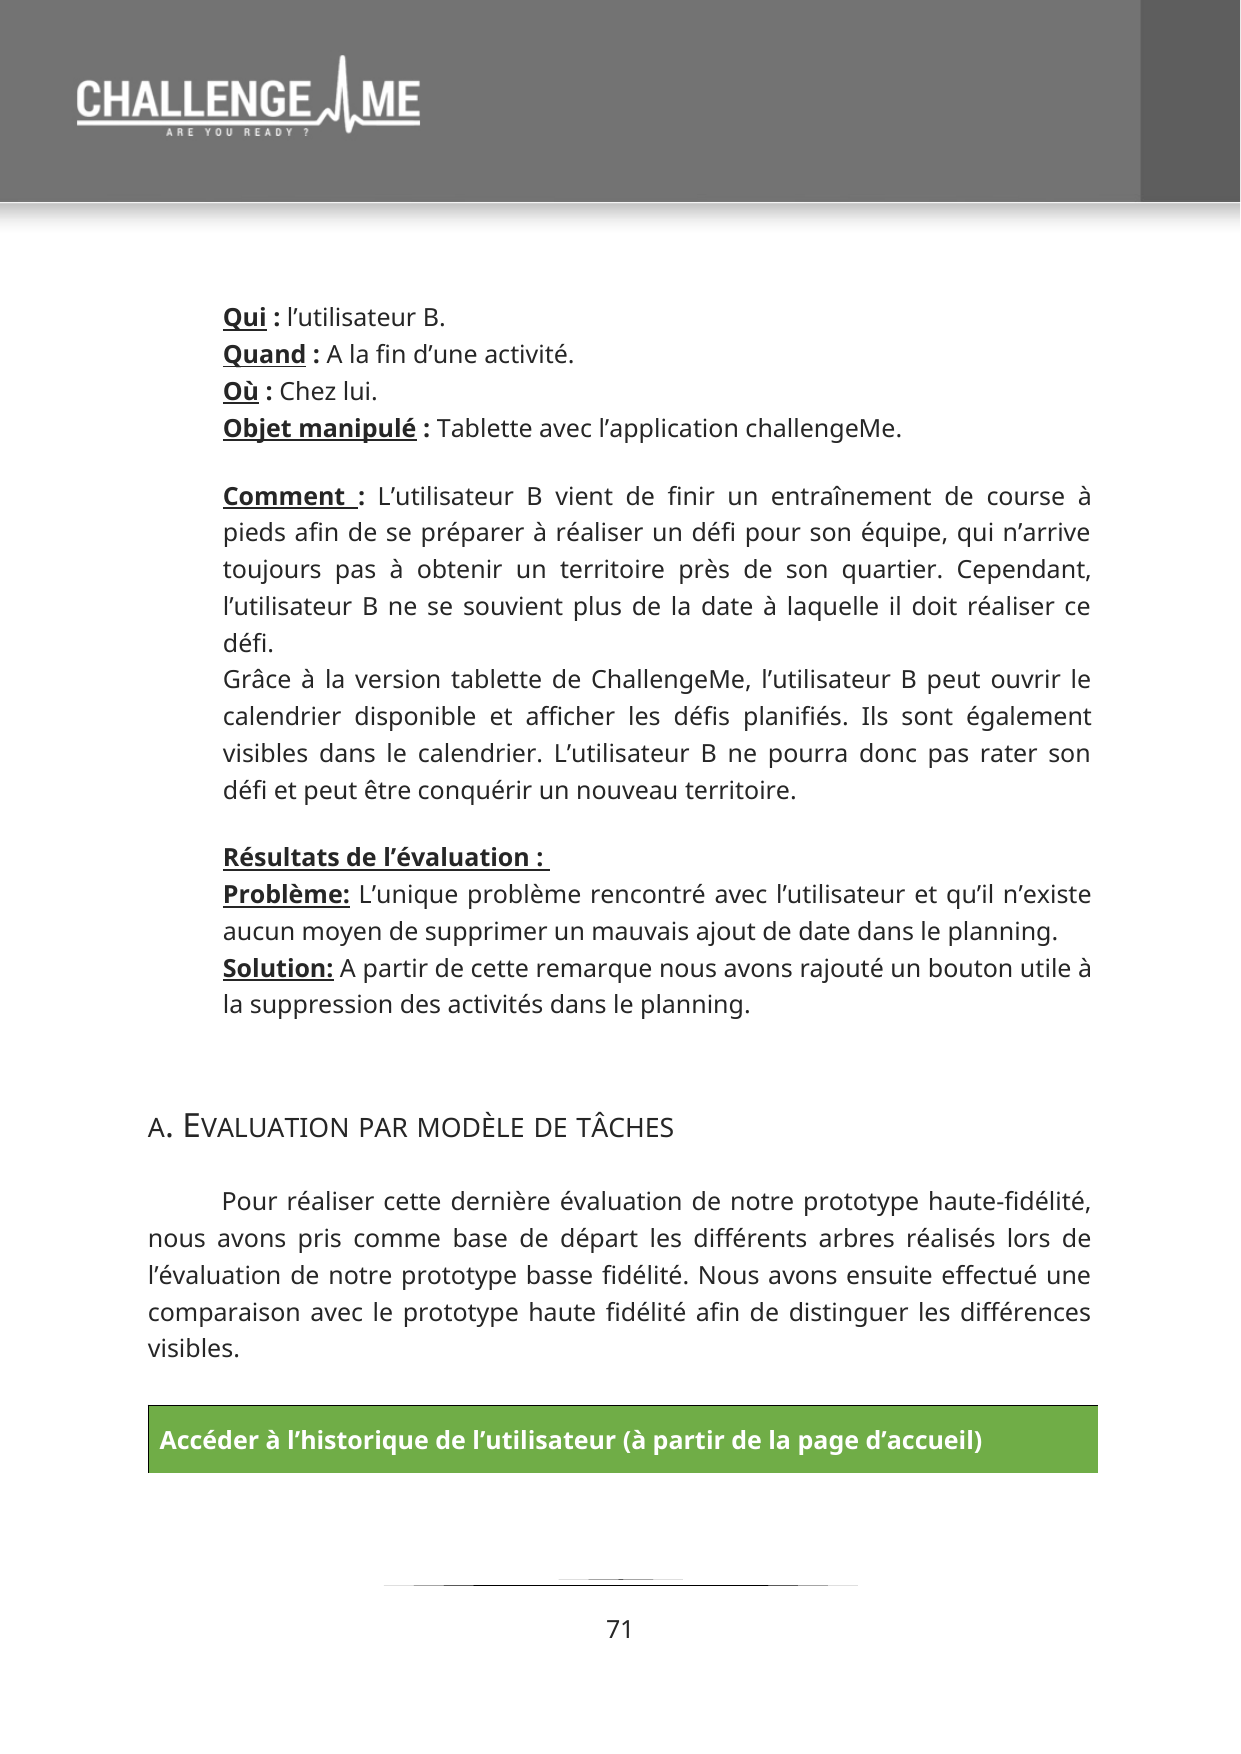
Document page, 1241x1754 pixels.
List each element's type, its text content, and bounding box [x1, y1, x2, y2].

table_header Accéder à l’historique de l’utilisateur (à partir de la page d’accueil) [149, 1406, 1098, 1473]
list Résultats de l’évaluation : [223, 840, 1093, 874]
list Quand : A la fin d’une activité. [223, 337, 1093, 371]
list Grâce à la version tablette de ChallengeMe, l’utilisateur B peut ouvrir le calendrier disponible et afficher les défis planifiés. Ils sont également visibles dans le calendrier. L’utilisateur B ne pourra donc pas rater son défi et peut être conquérir un nouveau territoire. [223, 662, 1093, 806]
list Comment : L’utilisateur B vient de finir un entraînement de course à pieds afin de se préparer à réaliser un défi pour son équipe, qui n’arrive toujours pas à obtenir un territoire près de son quartier. Cependant, l’utilisateur B ne se souvient plus de la date à laquelle il doit réaliser ce défi. [223, 478, 1093, 659]
text Pour réaliser cette dernière évaluation de notre prototype haute-fidélité, nous avons pris comme base de départ les différents arbres réalisés lors de l’évaluation de notre prototype basse fidélité. Nous avons ensuite effectué une comparaison avec le prototype haute fidélité afin de distinguer les différences visibles. [148, 1184, 1093, 1365]
picture [0, 0, 1241, 257]
list Objet manipulé : Tablette avec l’application challengeMe. [223, 410, 1093, 444]
list Où : Chez lui. [223, 373, 1093, 408]
list Qui : l’utilisateur B. [223, 300, 1093, 334]
list Solution: A partir de cette remarque nous avons rajouté un bouton utile à la suppression des activités dans le planning. [223, 950, 1093, 1021]
list Problème: L’unique problème rencontré avec l’utilisateur et qu’il n’existe aucun moyen de supprimer un mauvais ajout de date dans le planning. [223, 877, 1093, 948]
subtitle a. Evaluation par modèle de tâches [148, 1102, 1093, 1147]
